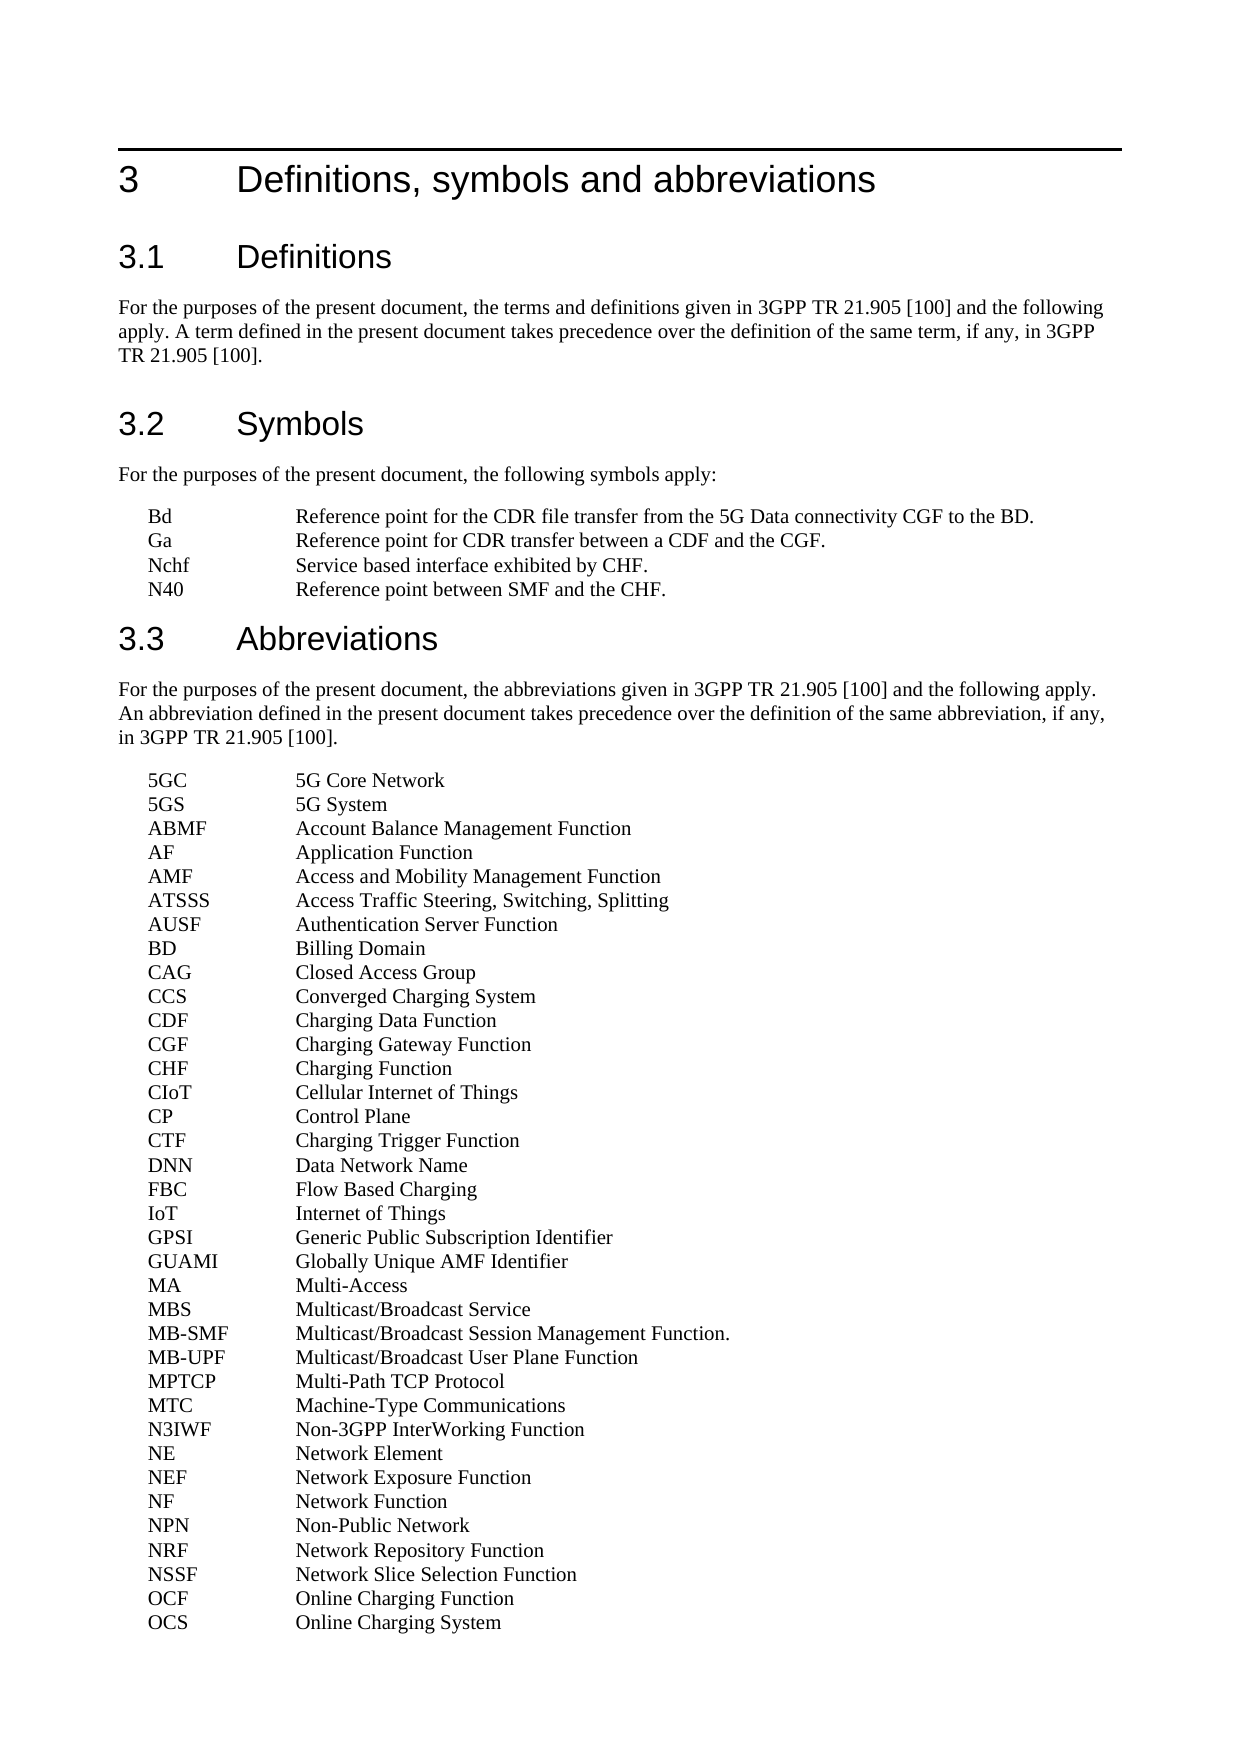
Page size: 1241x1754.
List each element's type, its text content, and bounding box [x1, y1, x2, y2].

text Bd Reference point for the CDR file transfer from the 5G Data connectivity CGF to the BD. [148, 504, 1122, 528]
text 5GC 5G Core Network [148, 767, 1122, 792]
text AUSF Authentication Server Function [148, 912, 1122, 936]
text MBS Multicast/Broadcast Service [148, 1297, 1122, 1321]
text NPN Non-Public Network [148, 1513, 1122, 1537]
text OCF Online Charging Function [148, 1586, 1122, 1610]
text GUAMI Globally Unique AMF Identifier [148, 1249, 1122, 1273]
text CP Control Plane [148, 1104, 1122, 1128]
text ABMF Account Balance Management Function [148, 816, 1122, 840]
text ATSSS Access Traffic Steering, Switching, Splitting [148, 888, 1122, 912]
text NSSF Network Slice Selection Function [148, 1562, 1122, 1586]
text CIoT Cellular Internet of Things [148, 1080, 1122, 1104]
text NRF Network Repository Function [148, 1537, 1122, 1562]
text CGF Charging Gateway Function [148, 1032, 1122, 1056]
text GPSI Generic Public Subscription Identifier [148, 1225, 1122, 1249]
text For the purposes of the present document, the abbreviations given in 3GPP TR 21.905 [100] and the following apply. An abbreviation defined in the present document takes precedence over the definition of the same abbreviation, if any, in 3GPP TR 21.905 [100]. [118, 677, 1122, 749]
text MPTCP Multi-Path TCP Protocol [148, 1369, 1122, 1393]
text DNN Data Network Name [148, 1152, 1122, 1177]
text CTF Charging Trigger Function [148, 1128, 1122, 1152]
text OCS Online Charging System [148, 1610, 1122, 1634]
text NE Network Element [148, 1441, 1122, 1465]
subtitle 3 Definitions, symbols and abbreviations [118, 151, 1122, 200]
text N40 Reference point between SMF and the CHF. [148, 577, 1122, 601]
text AF Application Function [148, 840, 1122, 864]
text MTC Machine-Type Communications [148, 1393, 1122, 1417]
text NF Network Function [148, 1489, 1122, 1513]
text AMF Access and Mobility Management Function [148, 864, 1122, 888]
text FBC Flow Based Charging [148, 1177, 1122, 1201]
text MA Multi-Access [148, 1273, 1122, 1297]
subtitle 3.2 Symbols [118, 404, 1122, 443]
text MB-UPF Multicast/Broadcast User Plane Function [148, 1345, 1122, 1369]
subtitle 3.3 Abbreviations [118, 619, 1122, 658]
text IoT Internet of Things [148, 1201, 1122, 1225]
text N3IWF Non-3GPP InterWorking Function [148, 1417, 1122, 1441]
text CAG Closed Access Group [148, 960, 1122, 984]
text For the purposes of the present document, the following symbols apply: [118, 462, 1122, 486]
subtitle 3.1 Definitions [118, 237, 1122, 276]
text For the purposes of the present document, the terms and definitions given in 3GPP TR 21.905 [100] and the following apply. A term defined in the present document takes precedence over the definition of the same term, if any, in 3GPP TR 21.905 [100]. [118, 295, 1122, 367]
text BD Billing Domain [148, 936, 1122, 960]
text 5GS 5G System [148, 792, 1122, 816]
text Ga Reference point for CDR transfer between a CDF and the CGF. [148, 528, 1122, 552]
text CHF Charging Function [148, 1056, 1122, 1080]
text CDF Charging Data Function [148, 1008, 1122, 1032]
text MB-SMF Multicast/Broadcast Session Management Function. [148, 1321, 1122, 1345]
text CCS Converged Charging System [148, 984, 1122, 1008]
text Nchf Service based interface exhibited by CHF. [148, 552, 1122, 577]
text NEF Network Exposure Function [148, 1465, 1122, 1489]
